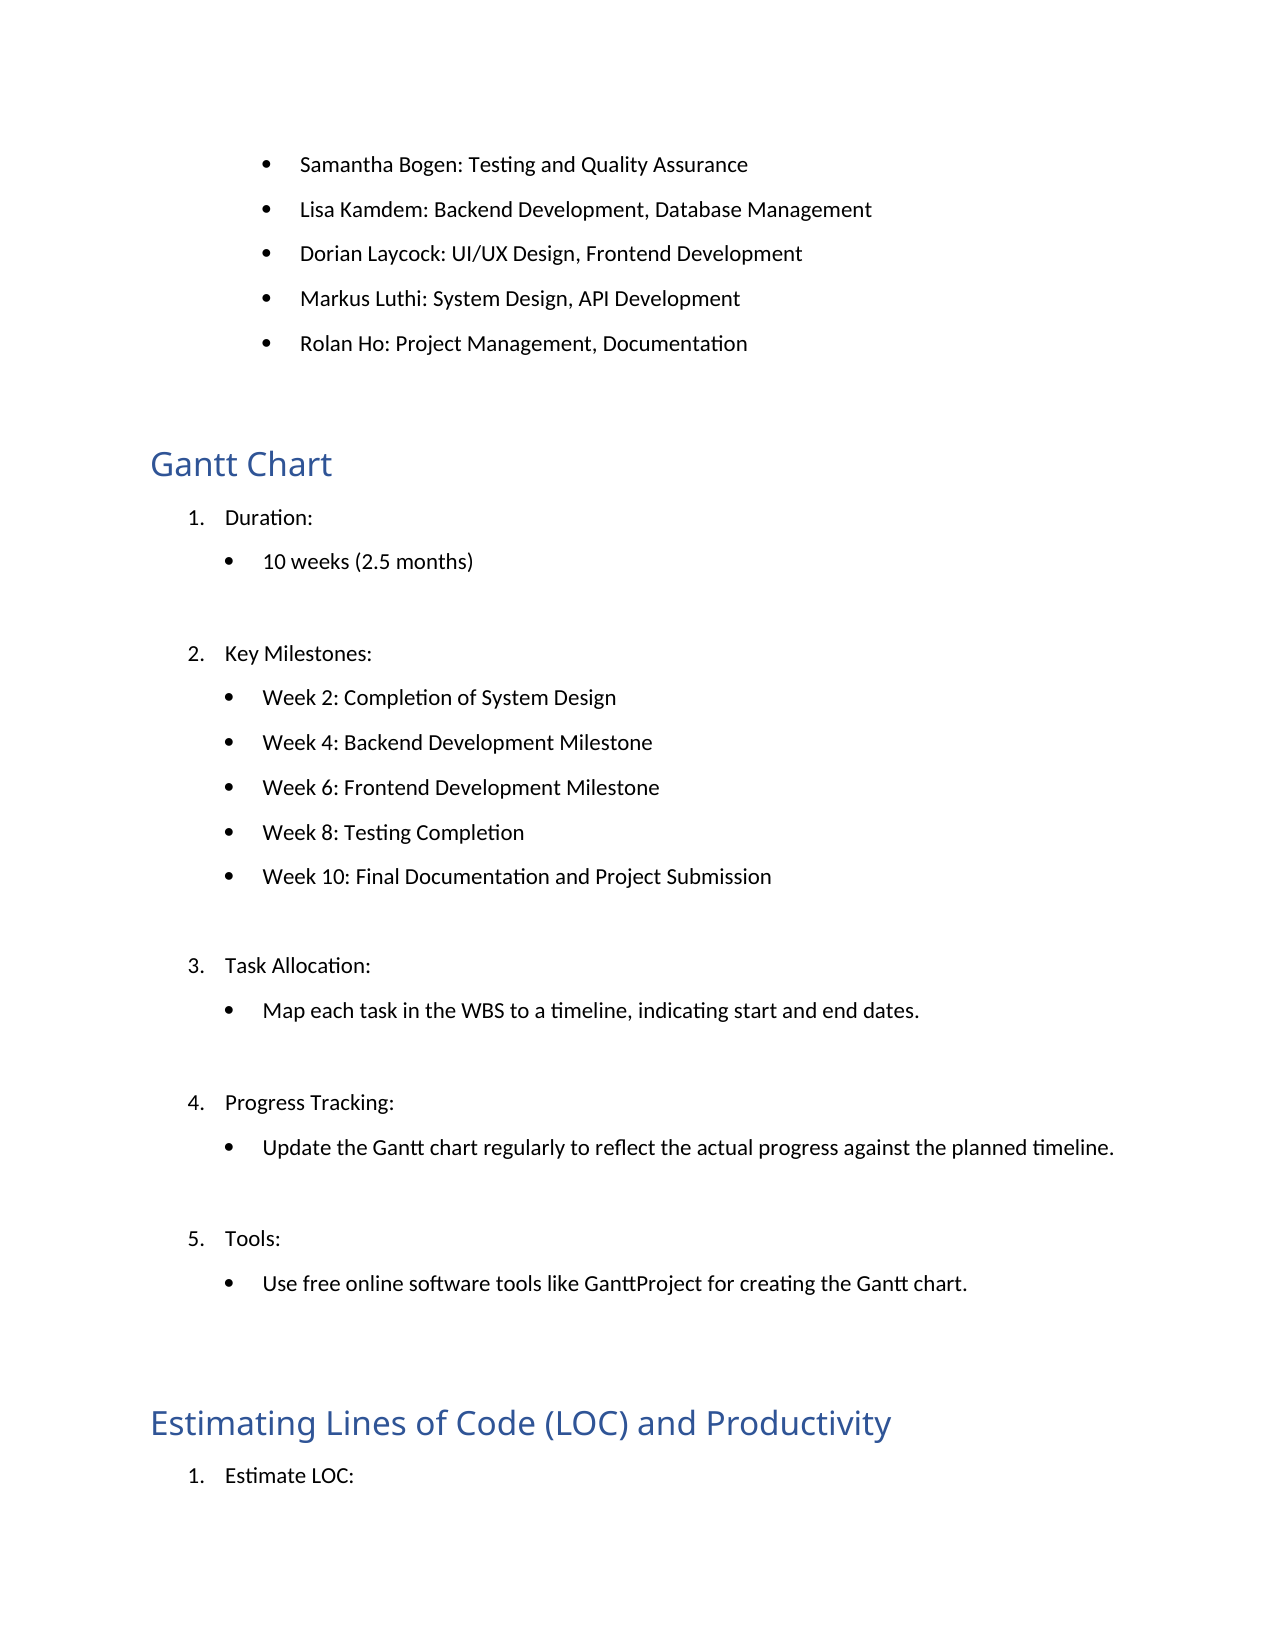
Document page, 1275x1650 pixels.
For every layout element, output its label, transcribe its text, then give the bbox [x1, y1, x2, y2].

list Tools: [187, 1224, 1125, 1252]
list Update the Gantt chart regularly to reflect the actual progress against the planned timeline. [225, 1133, 1125, 1161]
list Lisa Kamdem: Backend Development, Database Management [262, 195, 1125, 223]
list 10 weeks (2.5 months) [225, 547, 1125, 575]
subtitle Gantt Chart [150, 441, 1125, 487]
list Week 10: Final Documentation and Project Submission [225, 862, 1125, 890]
list Week 4: Backend Development Milestone [225, 728, 1125, 756]
list Progress Tracking: [187, 1088, 1125, 1116]
list Week 6: Frontend Development Milestone [225, 773, 1125, 801]
list Week 8: Testing Completion [225, 818, 1125, 846]
list Markus Luthi: System Design, API Development [262, 284, 1125, 312]
list Map each task in the WBS to a timeline, indicating start and end dates. [225, 996, 1125, 1024]
list Use free online software tools like GanttProject for creating the Gantt chart. [225, 1269, 1125, 1297]
list Week 2: Completion of System Design [225, 683, 1125, 712]
list Rolan Ho: Project Management, Documentation [262, 329, 1125, 357]
list Task Allocation: [187, 952, 1125, 980]
list Key Milestones: [187, 639, 1125, 667]
list Dorian Laycock: UI/UX Design, Frontend Development [262, 239, 1125, 267]
list Samantha Bogen: Testing and Quality Assurance [262, 150, 1125, 178]
subtitle Estimating Lines of Code (LOC) and Productivity [150, 1400, 1125, 1445]
list Estimate LOC: [187, 1461, 1125, 1489]
list Duration: [187, 503, 1125, 531]
